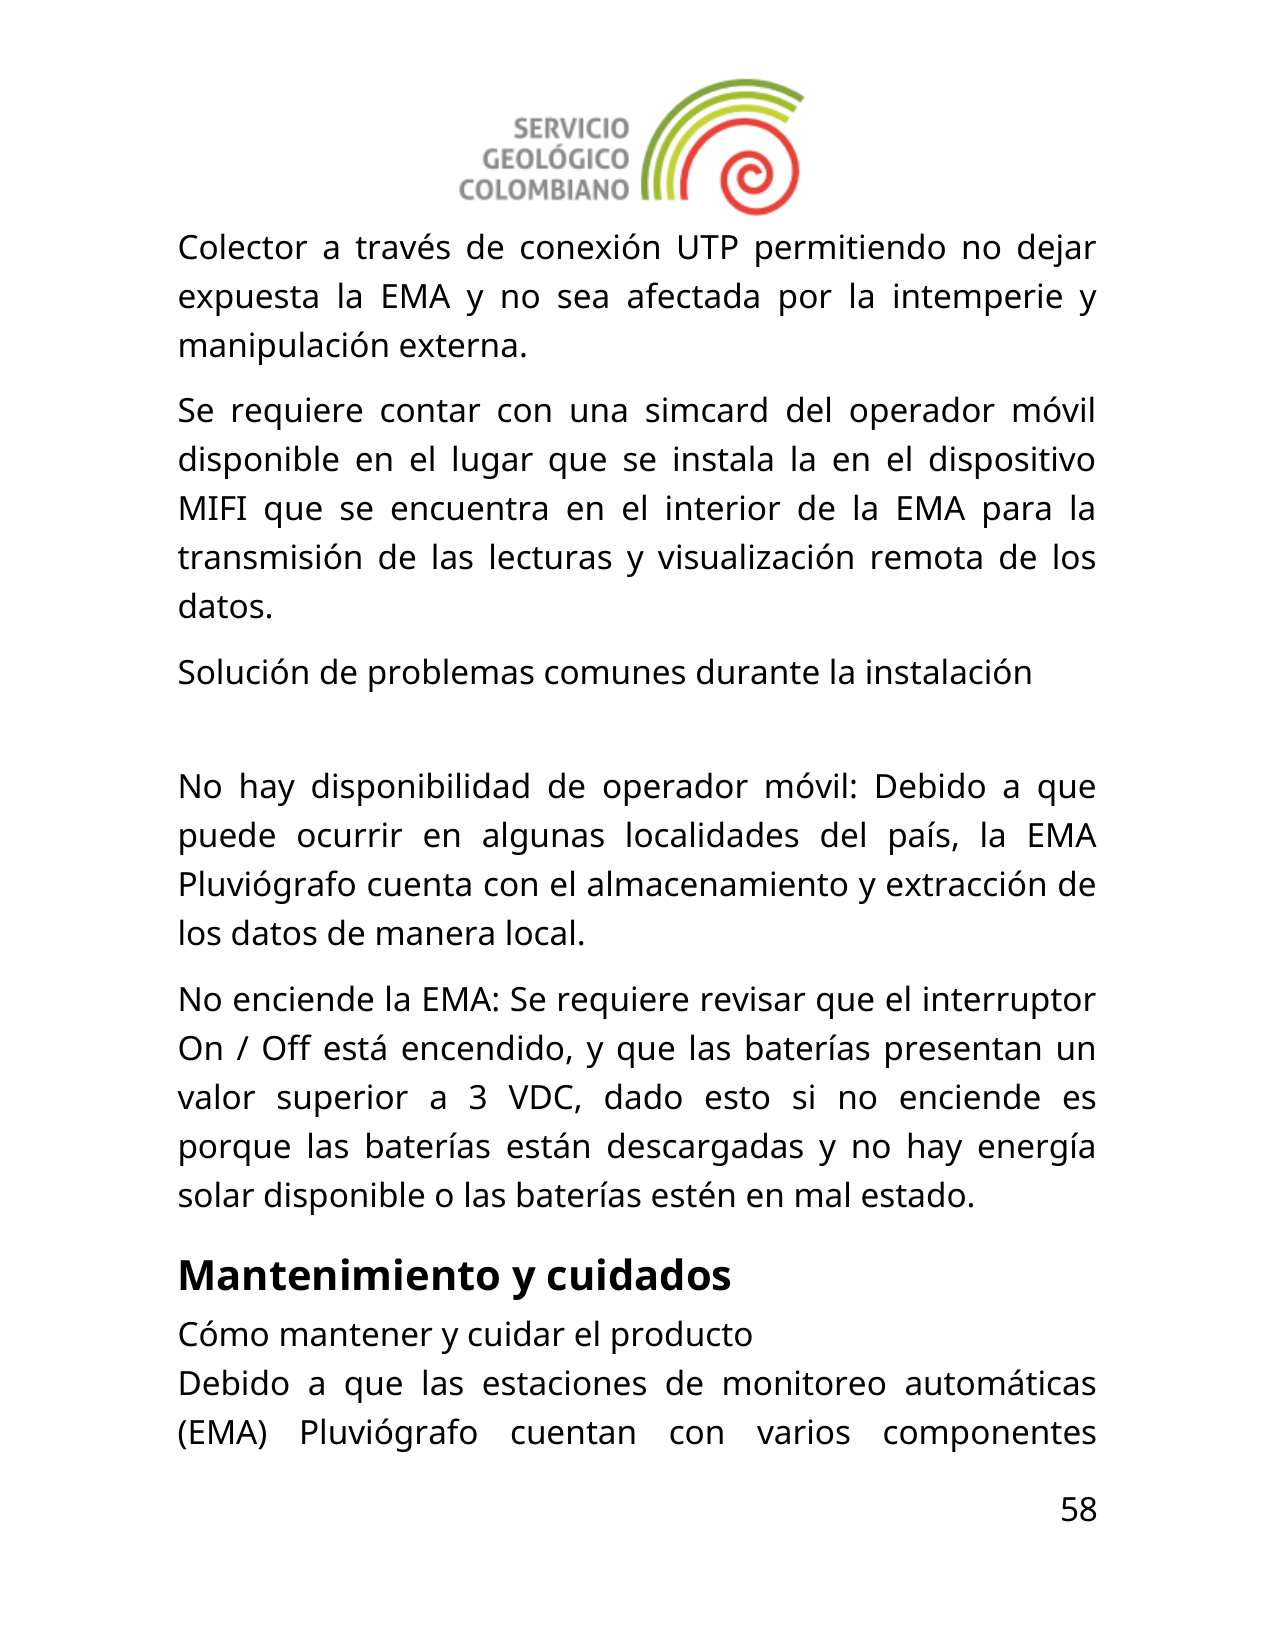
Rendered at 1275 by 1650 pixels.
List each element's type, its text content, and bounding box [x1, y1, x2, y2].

picture [452, 73, 823, 224]
subtitle Mantenimiento y cuidados [177, 1246, 1098, 1302]
text Se requiere contar con una simcard del operador móvil disponible en el lugar que se instala la en el dispositivo MIFI que se encuentra en el interior de la EMA para la transmisión de las lecturas y visualización remota de los datos. [177, 387, 1098, 628]
text No hay disponibilidad de operador móvil: Debido a que puede ocurrir en algunas localidades del país, la EMA Pluviógrafo cuenta con el almacenamiento y extracción de los datos de manera local. [177, 763, 1098, 956]
subtitle Solución de problemas comunes durante la instalación [177, 649, 1098, 694]
subtitle Cómo mantener y cuidar el producto [177, 1311, 1098, 1356]
text No enciende la EMA: Se requiere revisar que el interruptor On / Off está encendido, y que las baterías presentan un valor superior a 3 VDC, dado esto si no enciende es porque las baterías están descargadas y no hay energía solar disponible o las baterías estén en mal estado. [177, 976, 1098, 1217]
